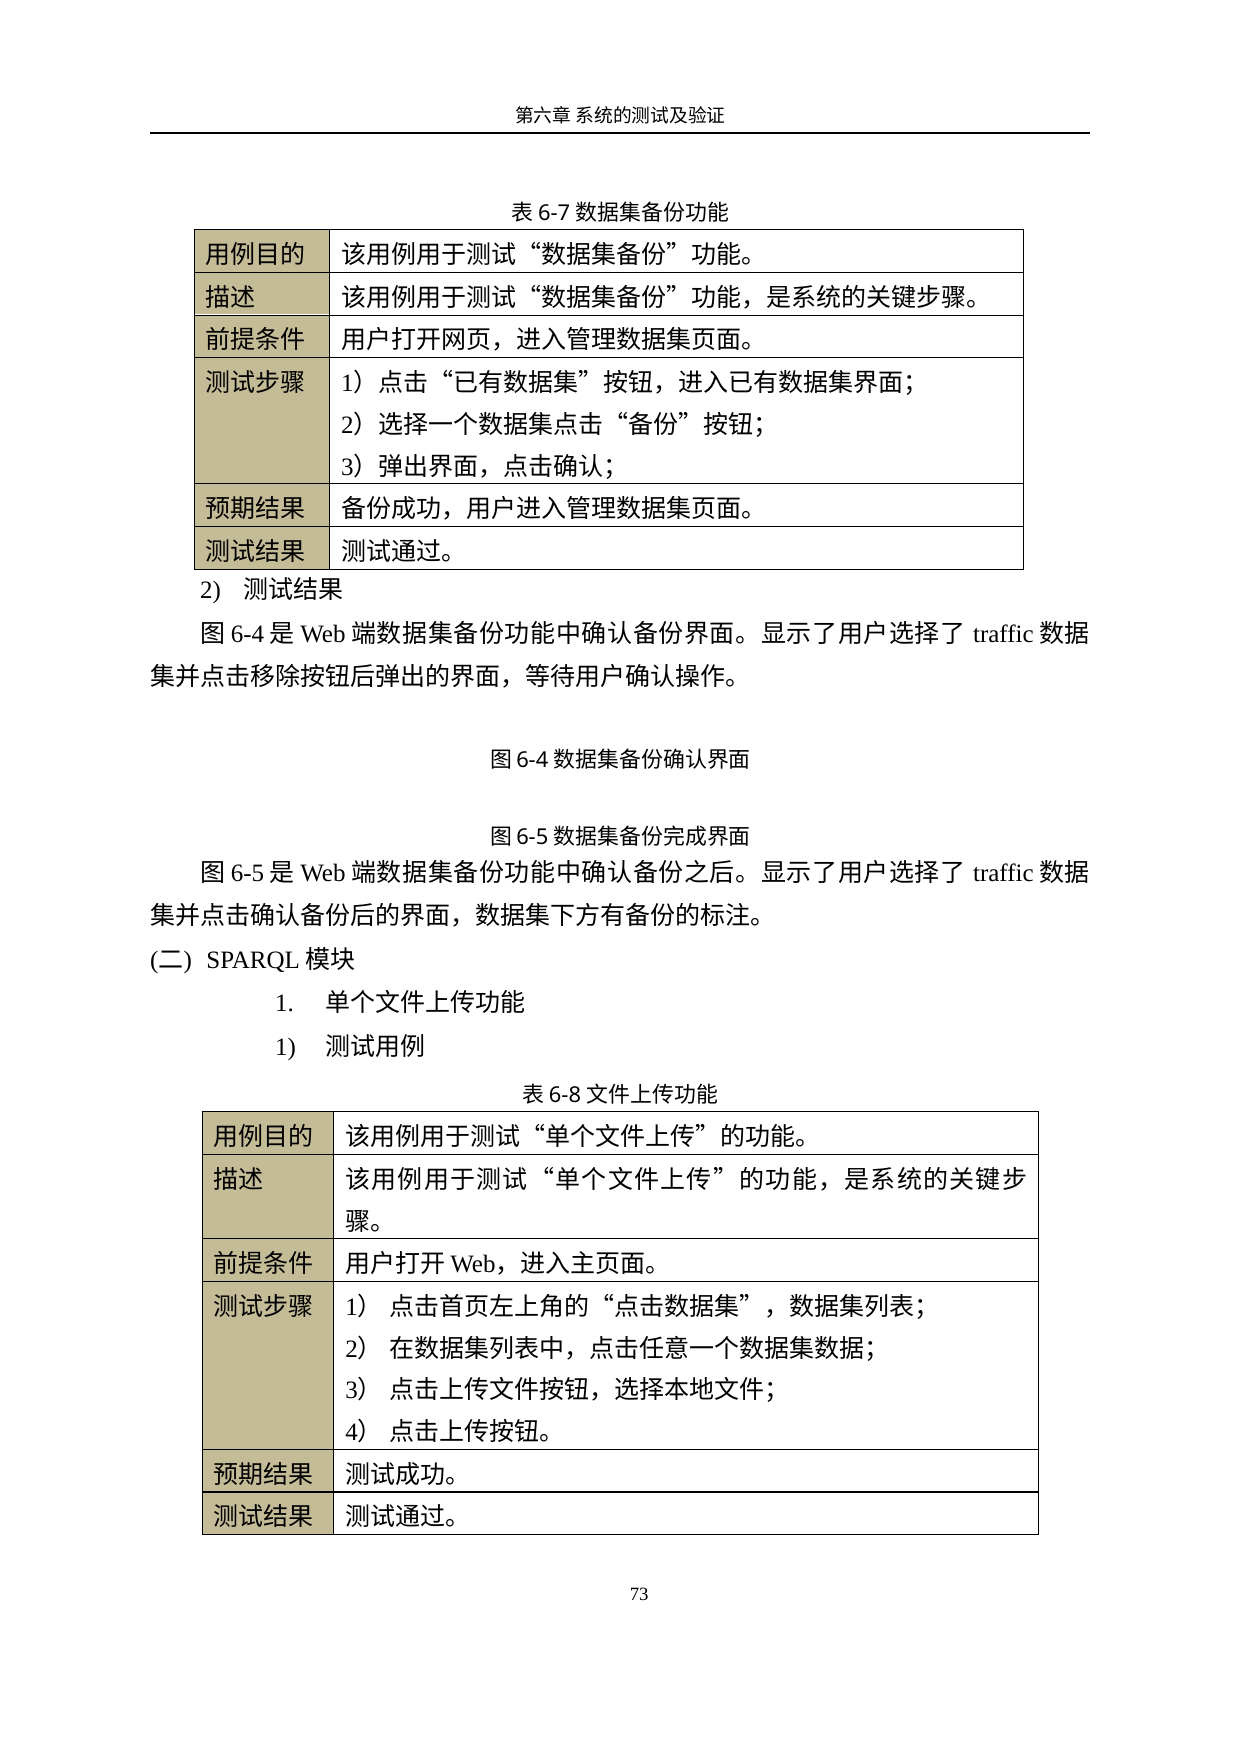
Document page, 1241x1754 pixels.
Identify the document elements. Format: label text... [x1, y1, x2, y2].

table_cell 描述 [195, 273, 329, 314]
table_cell 前提条件 [203, 1239, 333, 1281]
text 图6-5是Web端数据集备份功能中确认备份之后。显示了用户选择了traffic数据集并点击确认备份后的界面，数据集下方有备份的标注。 [150, 852, 1090, 932]
table_cell 备份成功，用户进入管理数据集页面。 [330, 484, 1023, 526]
text 图6-4 数据集备份确认界面 [150, 734, 1090, 776]
table_cell 测试通过。 [334, 1493, 1038, 1534]
text 图6-4是Web端数据集备份功能中确认备份界面。显示了用户选择了traffic数据集并点击移除按钮后弹出的界面，等待用户确认操作。 [150, 613, 1090, 693]
table_cell 测试通过。 [330, 527, 1023, 569]
text 图6-5 数据集备份完成界面 [150, 811, 1090, 852]
list 测试用例 [225, 1026, 1090, 1062]
table_header 用例目的 [195, 230, 329, 272]
table_cell 1）点击“已有数据集”按钮，进入已有数据集界面； 2）选择一个数据集点击“备份”按钮； 3）弹出界面，点击确认； [330, 358, 1023, 483]
table_cell 该用例用于测试“单个文件上传”的功能，是系统的关键步骤。 [334, 1155, 1038, 1238]
table_cell 用户打开Web，进入主页面。 [334, 1239, 1038, 1281]
text 表6-8 文件上传功能 [150, 1069, 1090, 1111]
table_cell 前提条件 [195, 316, 329, 357]
table_cell 预期结果 [195, 484, 329, 526]
table_cell 点击首页左上角的“点击数据集”，数据集列表； 在数据集列表中，点击任意一个数据集数据； 点击上传文件按钮，选择本地文件； 点击上传按钮。 [334, 1282, 1038, 1449]
table_cell 测试步骤 [203, 1282, 333, 1449]
table_cell 测试结果 [203, 1493, 333, 1534]
table_header 该用例用于测试“数据集备份”功能。 [330, 230, 1023, 272]
table_cell 用户打开网页，进入管理数据集页面。 [330, 316, 1023, 357]
list 单个文件上传功能 [225, 983, 1090, 1019]
list 测试结果 [200, 570, 1090, 606]
table_cell 测试步骤 [195, 358, 329, 483]
text 表6-7 数据集备份功能 [150, 187, 1090, 229]
table_header 该用例用于测试“单个文件上传”的功能。 [334, 1112, 1038, 1154]
table_header 用例目的 [203, 1112, 333, 1154]
list SPARQL模块 [150, 939, 1090, 976]
table_cell 描述 [203, 1155, 333, 1238]
table_cell 该用例用于测试“数据集备份”功能，是系统的关键步骤。 [330, 273, 1023, 314]
table_cell 测试结果 [195, 527, 329, 569]
table_cell 预期结果 [203, 1450, 333, 1491]
table_cell 测试成功。 [334, 1450, 1038, 1491]
